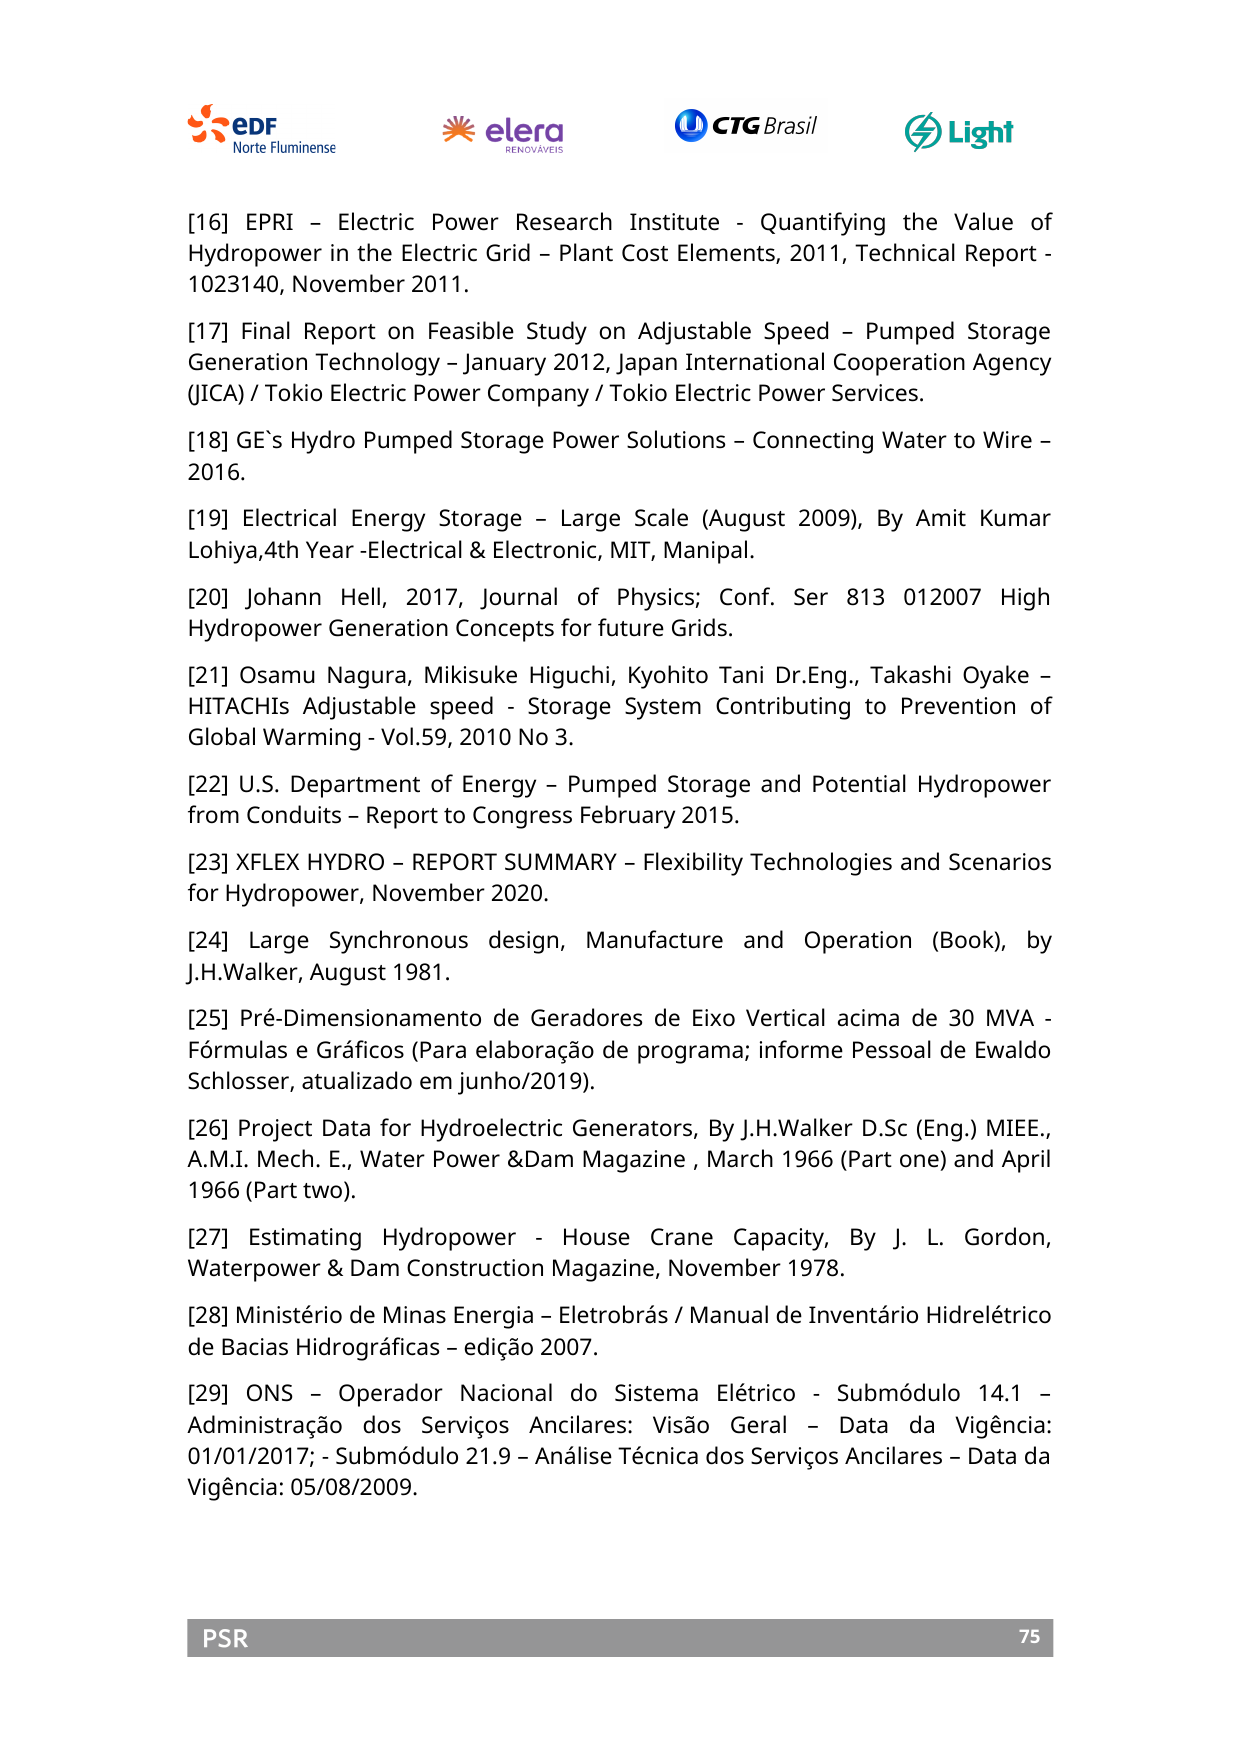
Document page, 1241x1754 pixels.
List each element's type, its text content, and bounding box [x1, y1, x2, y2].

text [21] Osamu Nagura, Mikisuke Higuchi, Kyohito Tani Dr.Eng., Takashi Oyake – HITACHIs Adjustable speed - Storage System Contributing to Prevention of Global Warming - Vol.59, 2010 No 3. [187, 659, 1053, 752]
picture [905, 112, 1014, 153]
text [18] GE`s Hydro Pumped Storage Power Solutions – Connecting Water to Wire – 2016. [187, 424, 1053, 487]
text [23] XFLEX HYDRO – REPORT SUMMARY – Flexibility Technologies and Scenarios for Hydropower, November 2020. [187, 846, 1053, 909]
picture [187, 104, 336, 153]
picture [442, 116, 563, 153]
text [20] Johann Hell, 2017, Journal of Physics; Conf. Ser 813 012007 High Hydropower Generation Concepts for future Grids. [187, 581, 1053, 643]
text [25] Pré-Dimensionamento de Geradores de Eixo Vertical acima de 30 MVA - Fórmulas e Gráficos (Para elaboração de programa; informe Pessoal de Ewaldo Schlosser, atualizado em junho/2019). [187, 1002, 1053, 1096]
text [17] Final Report on Feasible Study on Adjustable Speed – Pumped Storage Generation Technology – January 2012, Japan International Cooperation Agency (JICA) / Tokio Electric Power Company / Tokio Electric Power Services. [187, 315, 1053, 409]
picture [201, 1628, 250, 1649]
text [27] Estimating Hydropower - House Crane Capacity, By J. L. Gordon, Waterpower & Dam Construction Magazine, November 1978. [187, 1221, 1053, 1284]
text [16] EPRI – Electric Power Research Institute - Quantifying the Value of Hydropower in the Electric Grid – Plant Cost Elements, 2011, Technical Report - 1023140, November 2011. [187, 206, 1053, 299]
text [19] Electrical Energy Storage – Large Scale (August 2009), By Amit Kumar Lohiya,4th Year -Electrical & Electronic, MIT, Manipal. [187, 502, 1053, 565]
picture [664, 98, 828, 153]
text [26] Project Data for Hydroelectric Generators, By J.H.Walker D.Sc (Eng.) MIEE., A.M.I. Mech. E., Water Power &Dam Magazine , March 1966 (Part one) and April 1966 (Part two). [187, 1112, 1053, 1206]
text [22] U.S. Department of Energy – Pumped Storage and Potential Hydropower from Conduits – Report to Congress February 2015. [187, 768, 1053, 831]
text [24] Large Synchronous design, Manufacture and Operation (Book), by J.H.Walker, August 1981. [187, 924, 1053, 987]
text [29] ONS – Operador Nacional do Sistema Elétrico - Submódulo 14.1 – Administração dos Serviços Ancilares: Visão Geral – Data da Vigência: 01/01/2017; - Submódulo 21.9 – Análise Técnica dos Serviços Ancilares – Data da Vigência: 05/08/2009. [187, 1377, 1053, 1502]
text [28] Ministério de Minas Energia – Eletrobrás / Manual de Inventário Hidrelétrico de Bacias Hidrográficas – edição 2007. [187, 1299, 1053, 1362]
